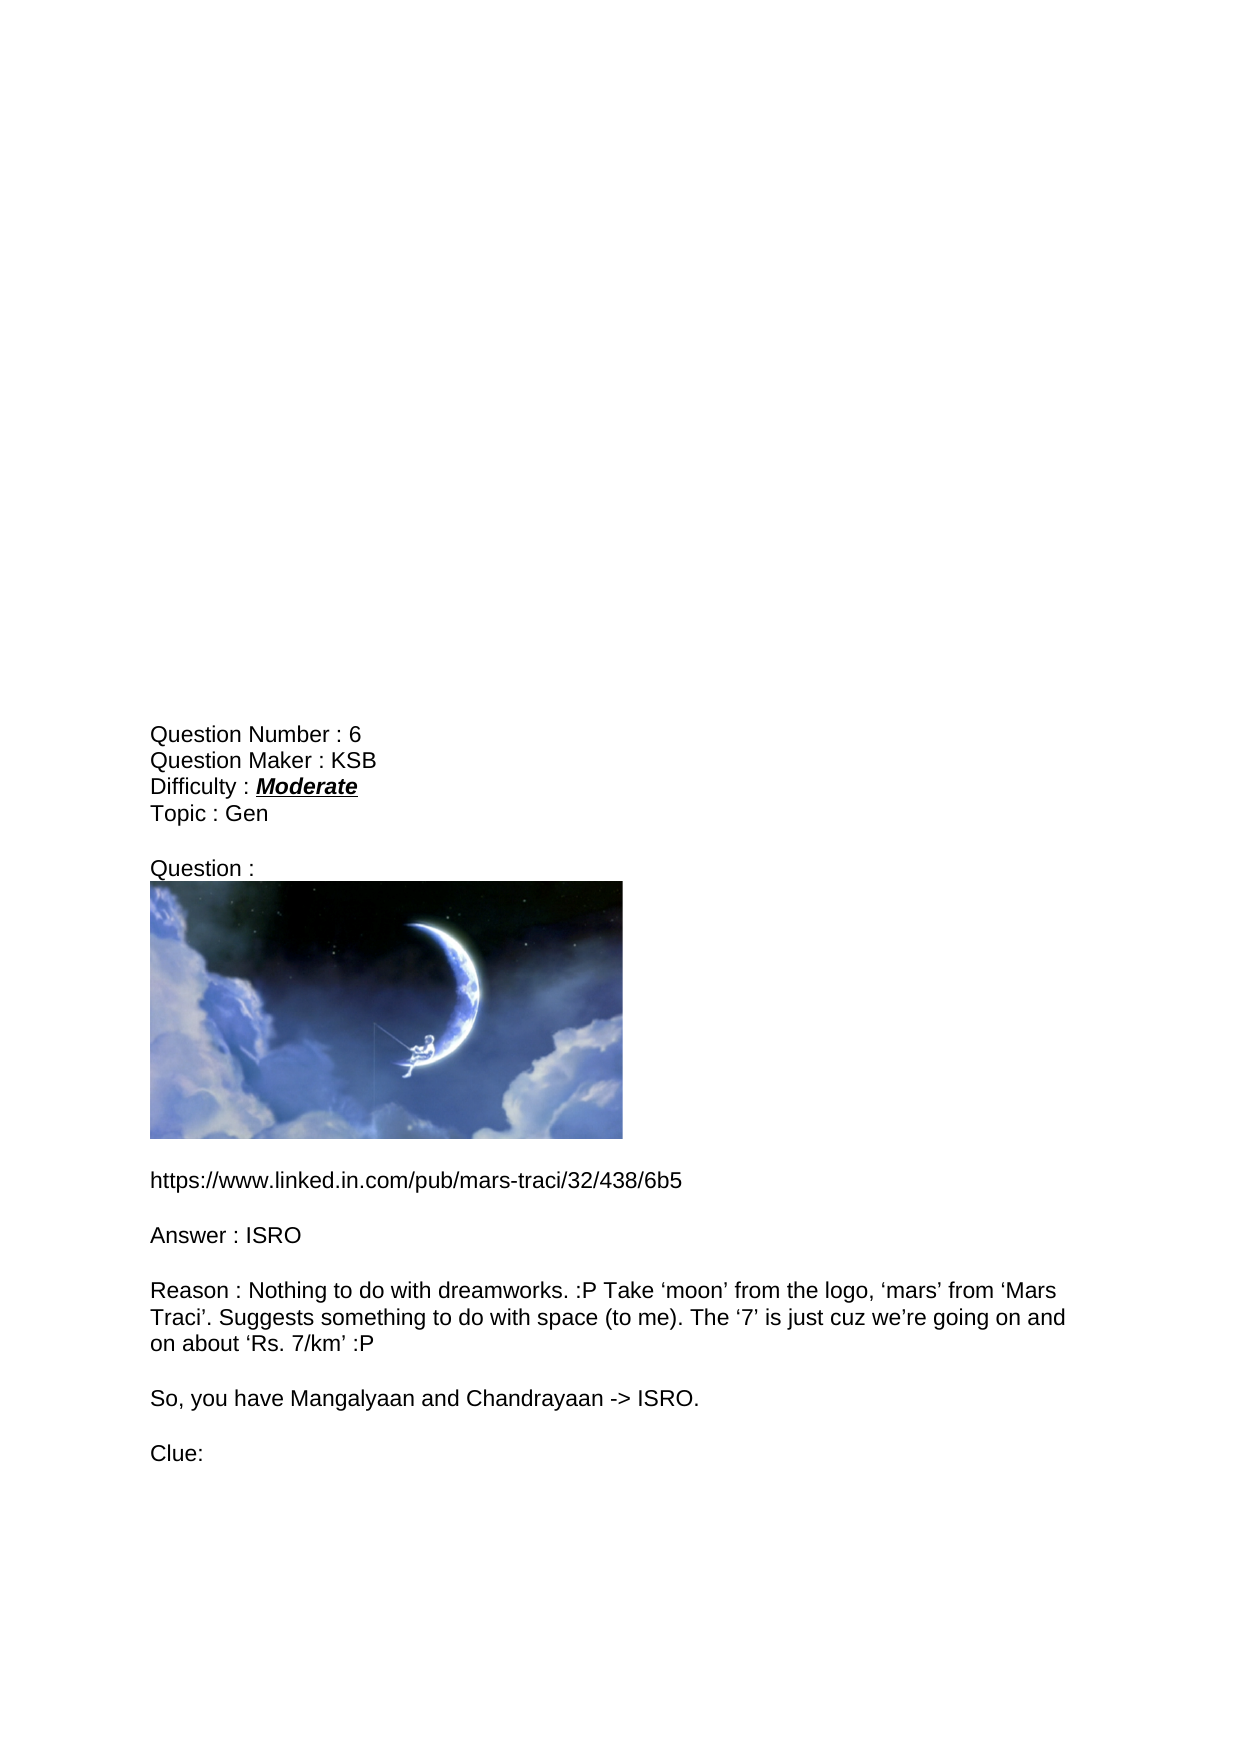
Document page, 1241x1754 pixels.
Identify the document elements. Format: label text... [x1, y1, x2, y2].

text Difficulty : Moderate [150, 773, 1090, 799]
text Clue: [150, 1440, 1090, 1467]
text Reason : Nothing to do with dreamworks. :P Take ‘moon’ from the logo, ‘mars’ from ‘Mars Traci’. Suggests something to do with space (to me). The ‘7’ is just cuz we’re going on and on about ‘Rs. 7/km’ :P [150, 1277, 1090, 1357]
text Answer : ISRO [150, 1222, 1090, 1249]
picture [150, 881, 623, 1139]
text Topic : Gen [150, 799, 1090, 826]
text https://www.linked.in.com/pub/mars-traci/32/438/6b5 [150, 1167, 1090, 1194]
text Question : [150, 855, 1090, 881]
text Question Maker : KSB [150, 747, 1090, 773]
text So, you have Mangalyaan and Chandrayaan -> ISRO. [150, 1385, 1090, 1412]
text Question Number : 6 [150, 721, 1090, 747]
